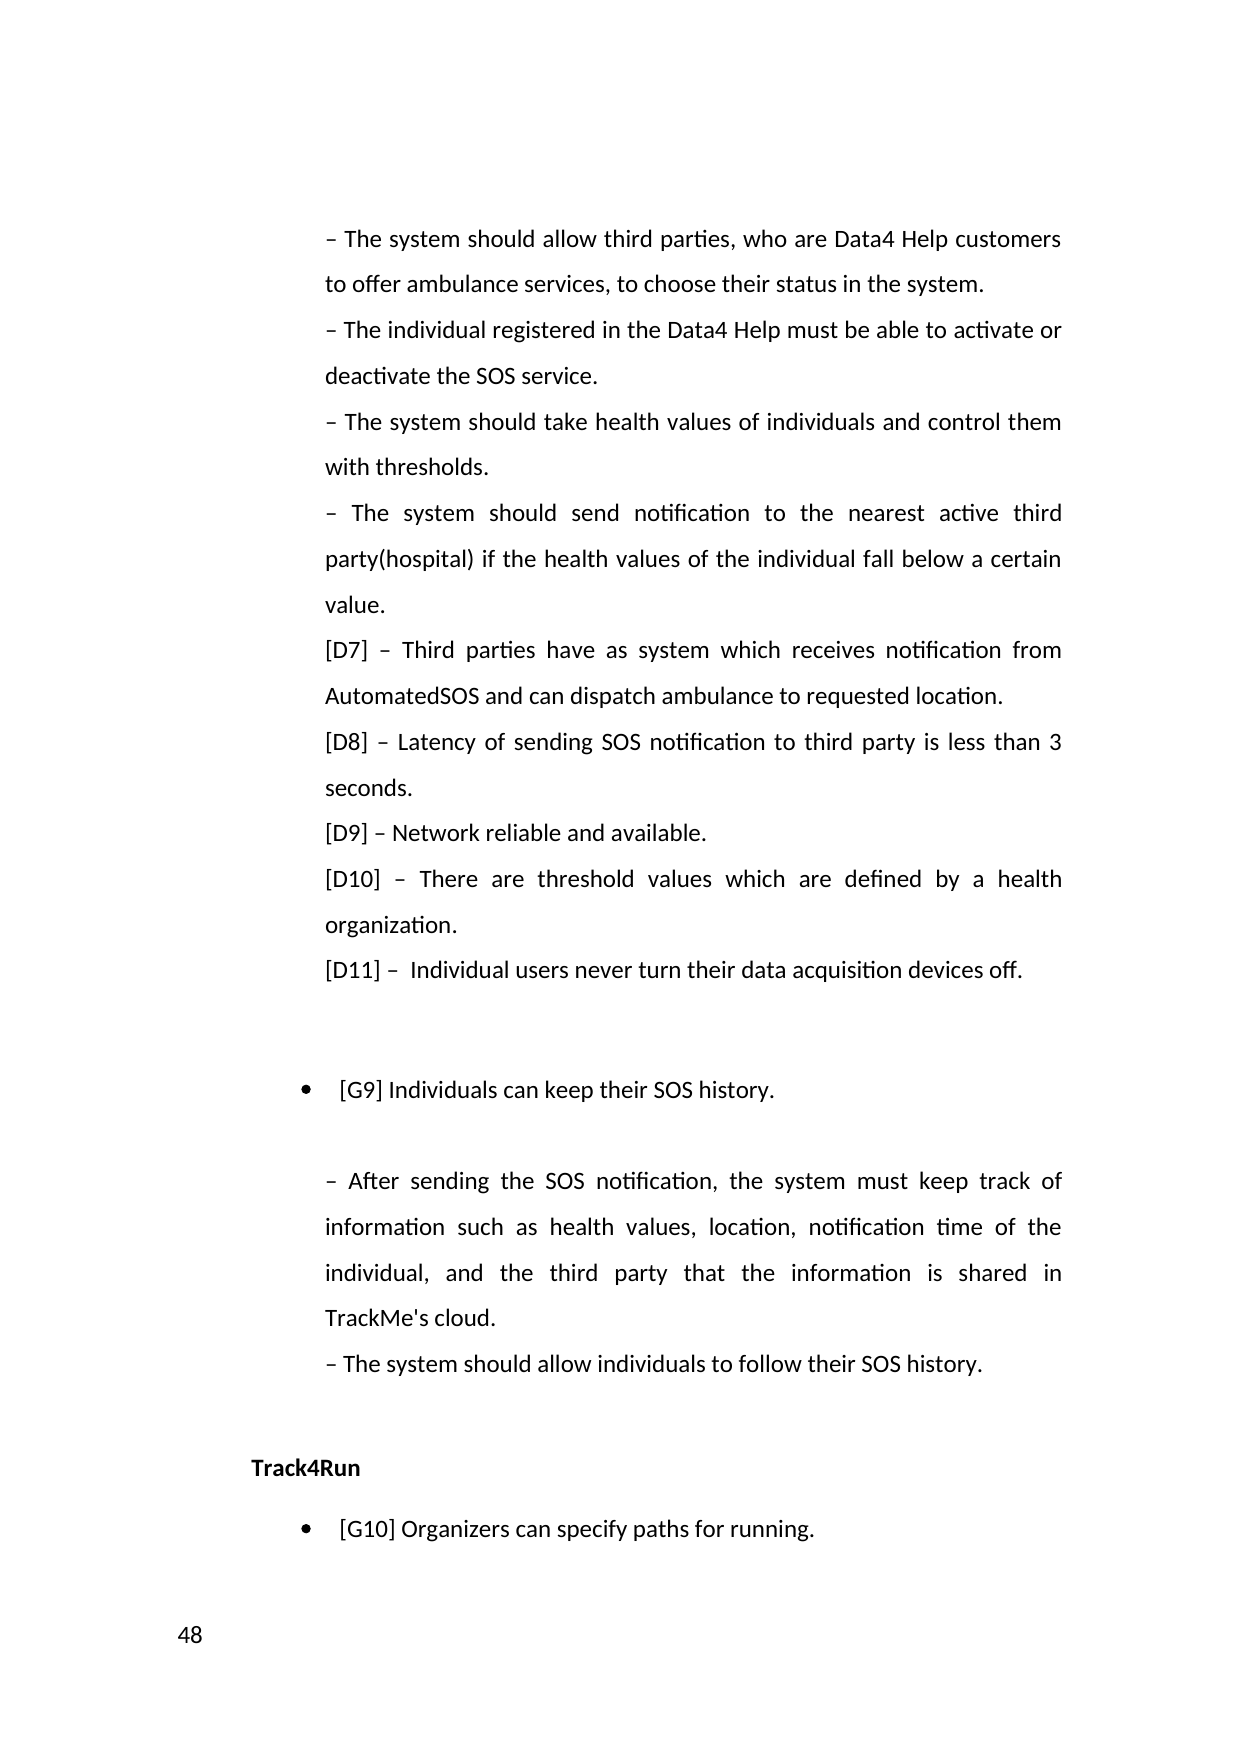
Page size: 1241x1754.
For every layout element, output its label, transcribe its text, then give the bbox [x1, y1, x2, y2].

list [D9] – Network reliable and available. [288, 817, 1063, 848]
list – The system should send notification to the nearest active third party(hospital) if the health values of the individual fall below a certain value. [325, 497, 1063, 619]
list – After sending the SOS notification, the system must keep track of information such as health values, location, notification time of the individual, and the third party that the information is shared in TrackMe's cloud. [325, 1165, 1063, 1333]
list [G10] Organizers can specify paths for running. [302, 1513, 1063, 1544]
list [D8] – Latency of sending SOS notification to third party is less than 3 seconds. [325, 726, 1063, 802]
list [D7] – Third parties have as system which receives notification from AutomatedSOS and can dispatch ambulance to requested location. [325, 634, 1063, 711]
list – The individual registered in the Data4 Help must be able to activate or deactivate the SOS service. [325, 314, 1063, 391]
list [D11] – Individual users never turn their data acquisition devices off. [288, 954, 1063, 985]
list [D10] – There are threshold values which are defined by a health organization. [325, 863, 1063, 939]
list – The system should take health values of individuals and control them with thresholds. [325, 406, 1063, 482]
text Track4Run [177, 1452, 1063, 1483]
list [G9] Individuals can keep their SOS history. [302, 1074, 1063, 1104]
list – The system should allow third parties, who are Data4 Help customers to offer ambulance services, to choose their status in the system. [325, 223, 1063, 299]
list – The system should allow individuals to follow their SOS history. [288, 1348, 1063, 1379]
